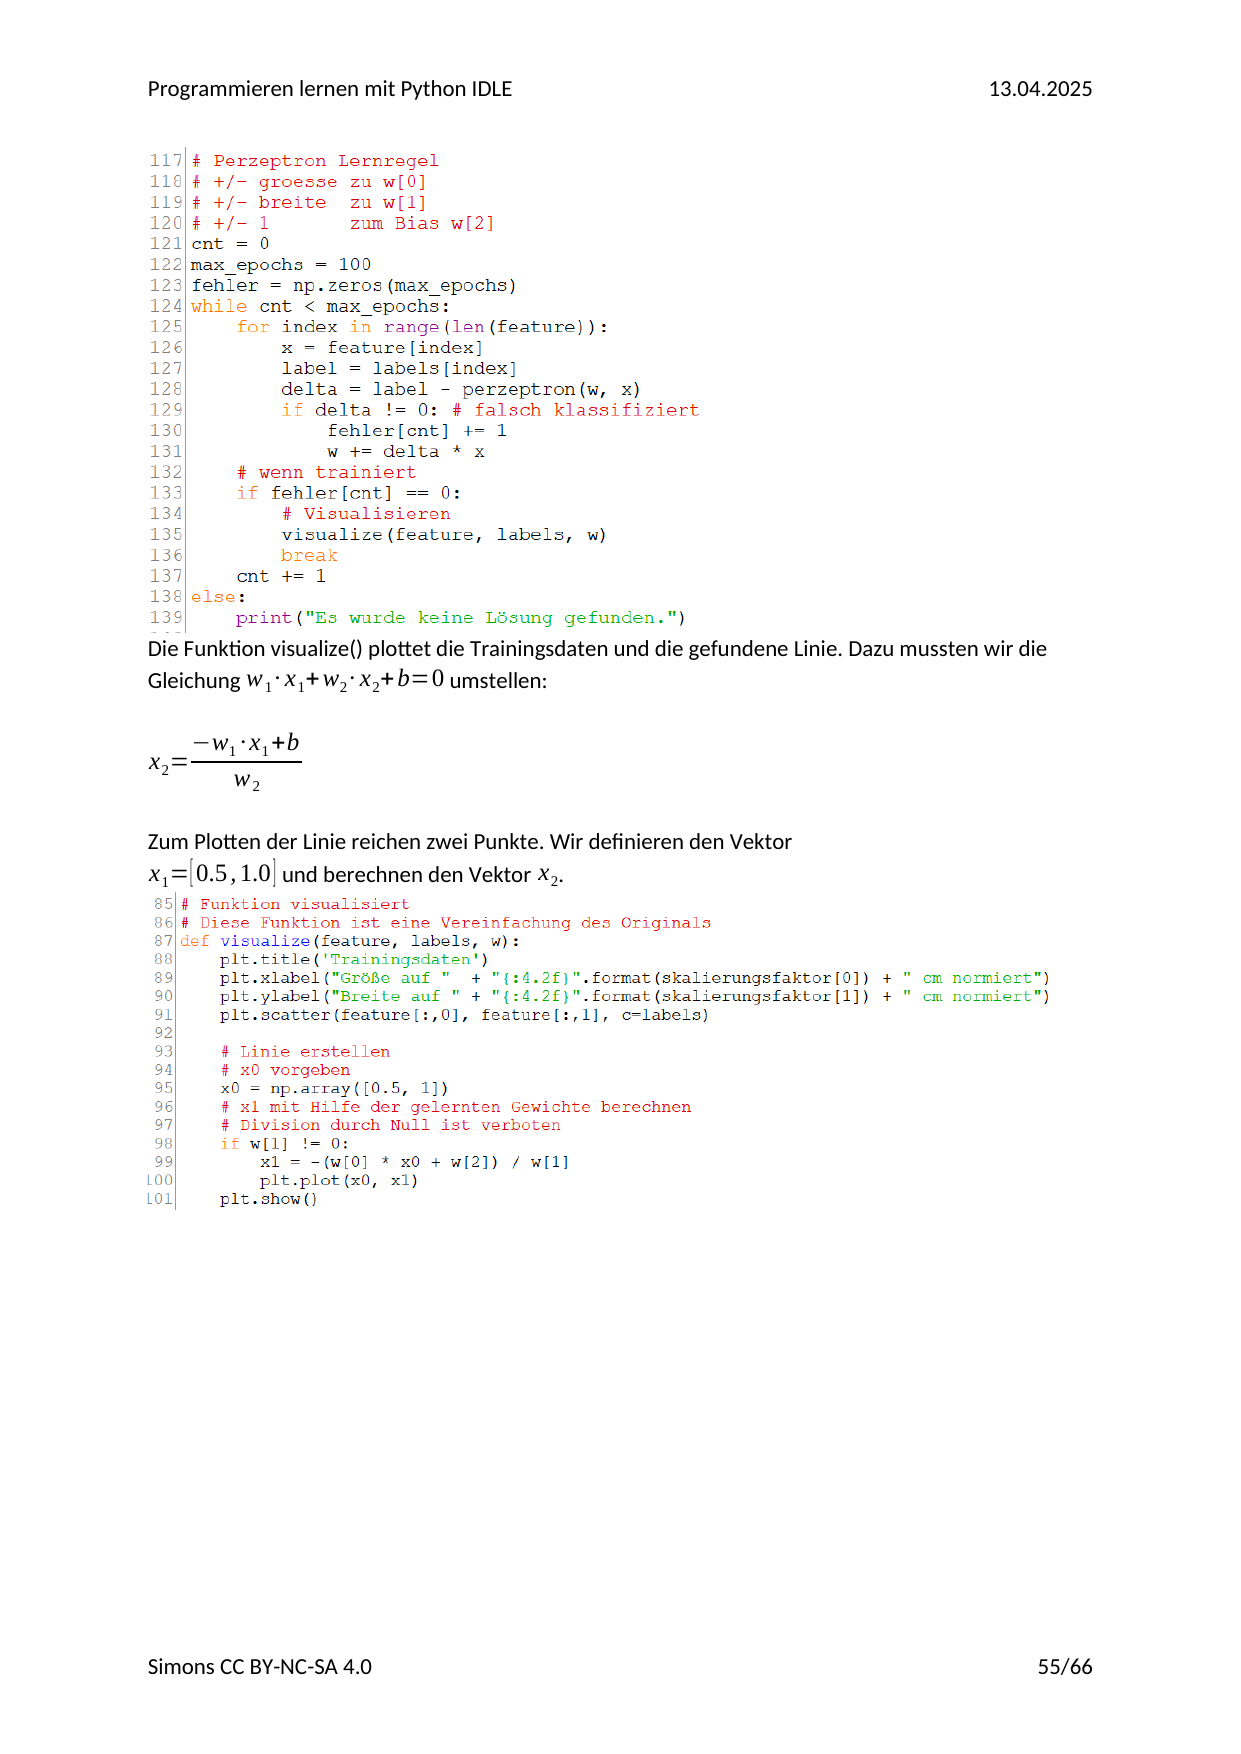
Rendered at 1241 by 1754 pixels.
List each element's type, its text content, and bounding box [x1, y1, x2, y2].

text Gleichung umstellen: [148, 665, 1092, 696]
text Die Funktion visualize() plottet die Trainingsdaten und die gefundene Linie. Dazu mussten wir die [148, 634, 1092, 663]
text und berechnen den Vektor . [148, 857, 1092, 890]
text Zum Plotten der Linie reichen zwei Punkte. Wir definieren den Vektor [148, 827, 1092, 855]
picture [147, 147, 731, 633]
picture [147, 892, 1093, 1210]
